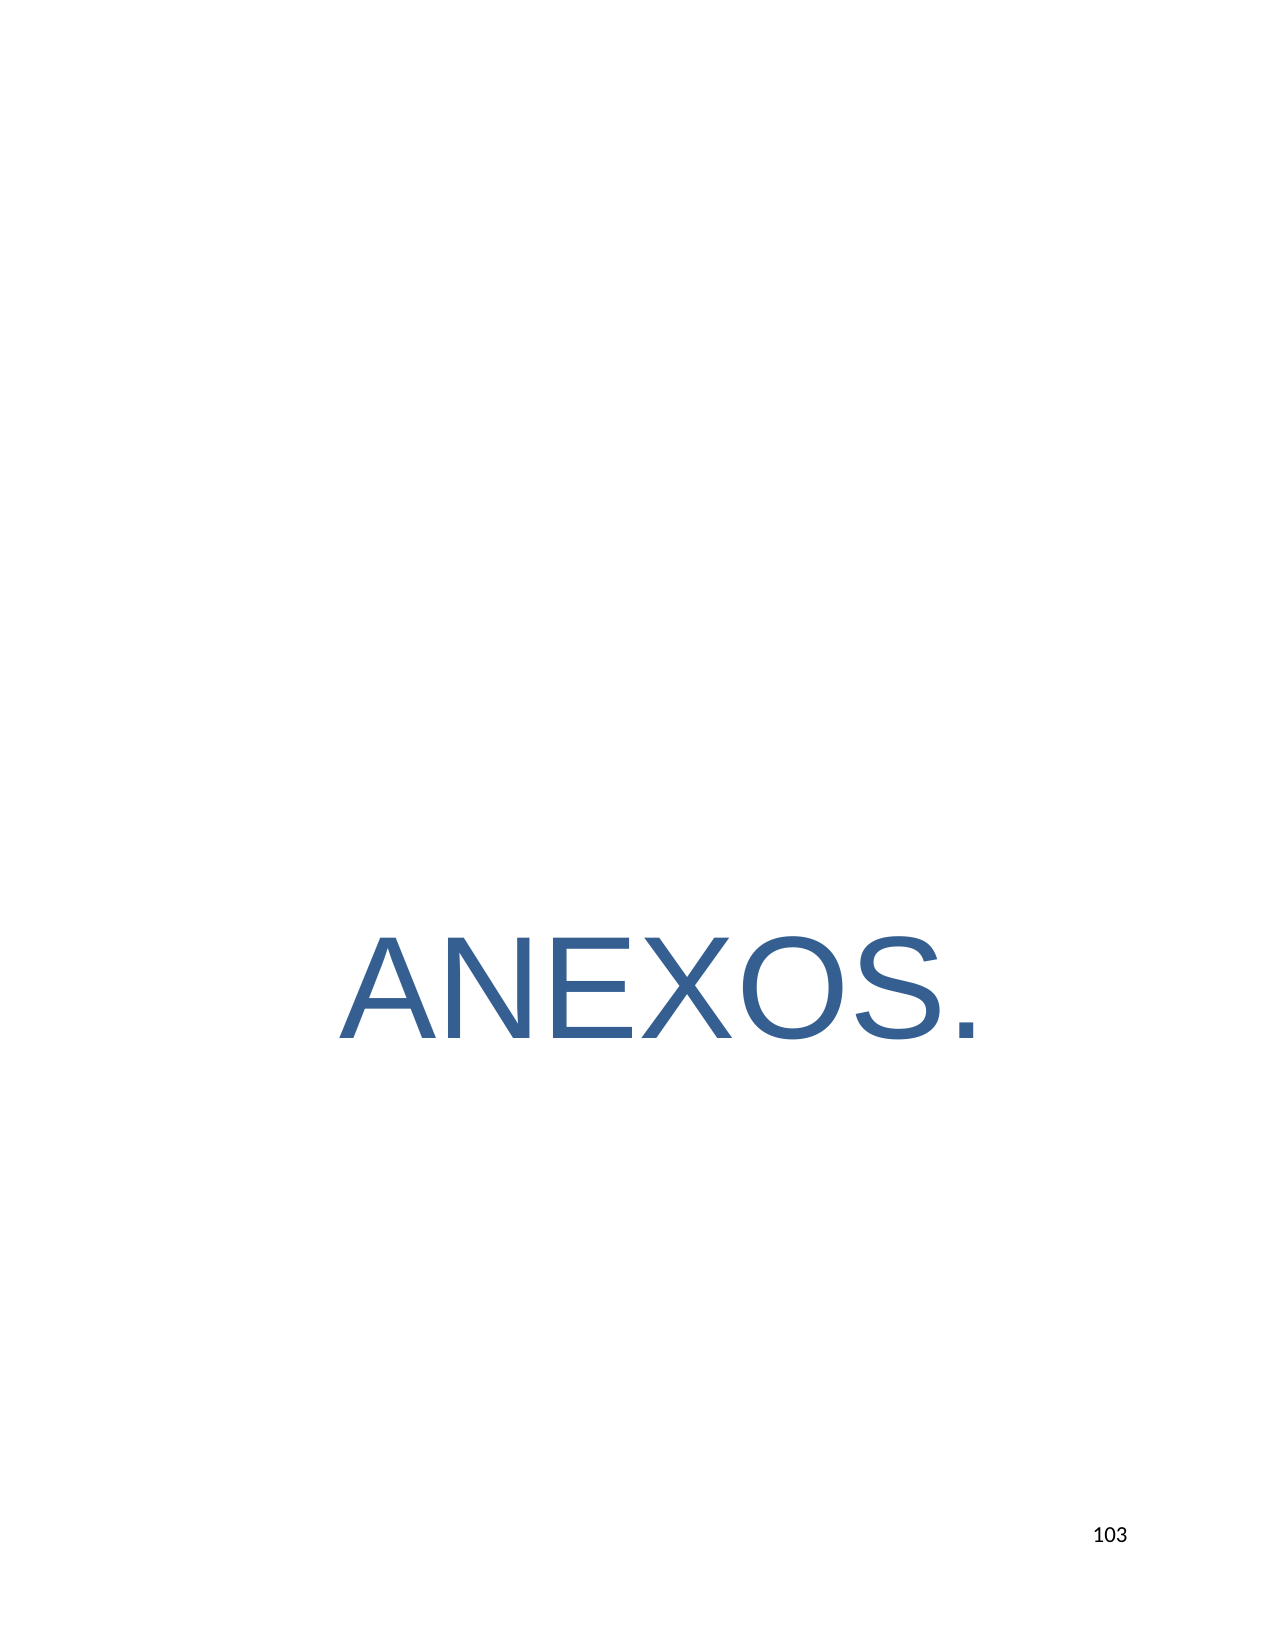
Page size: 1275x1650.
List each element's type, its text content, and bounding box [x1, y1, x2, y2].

subtitle ANEXOS. [177, 902, 1127, 1070]
